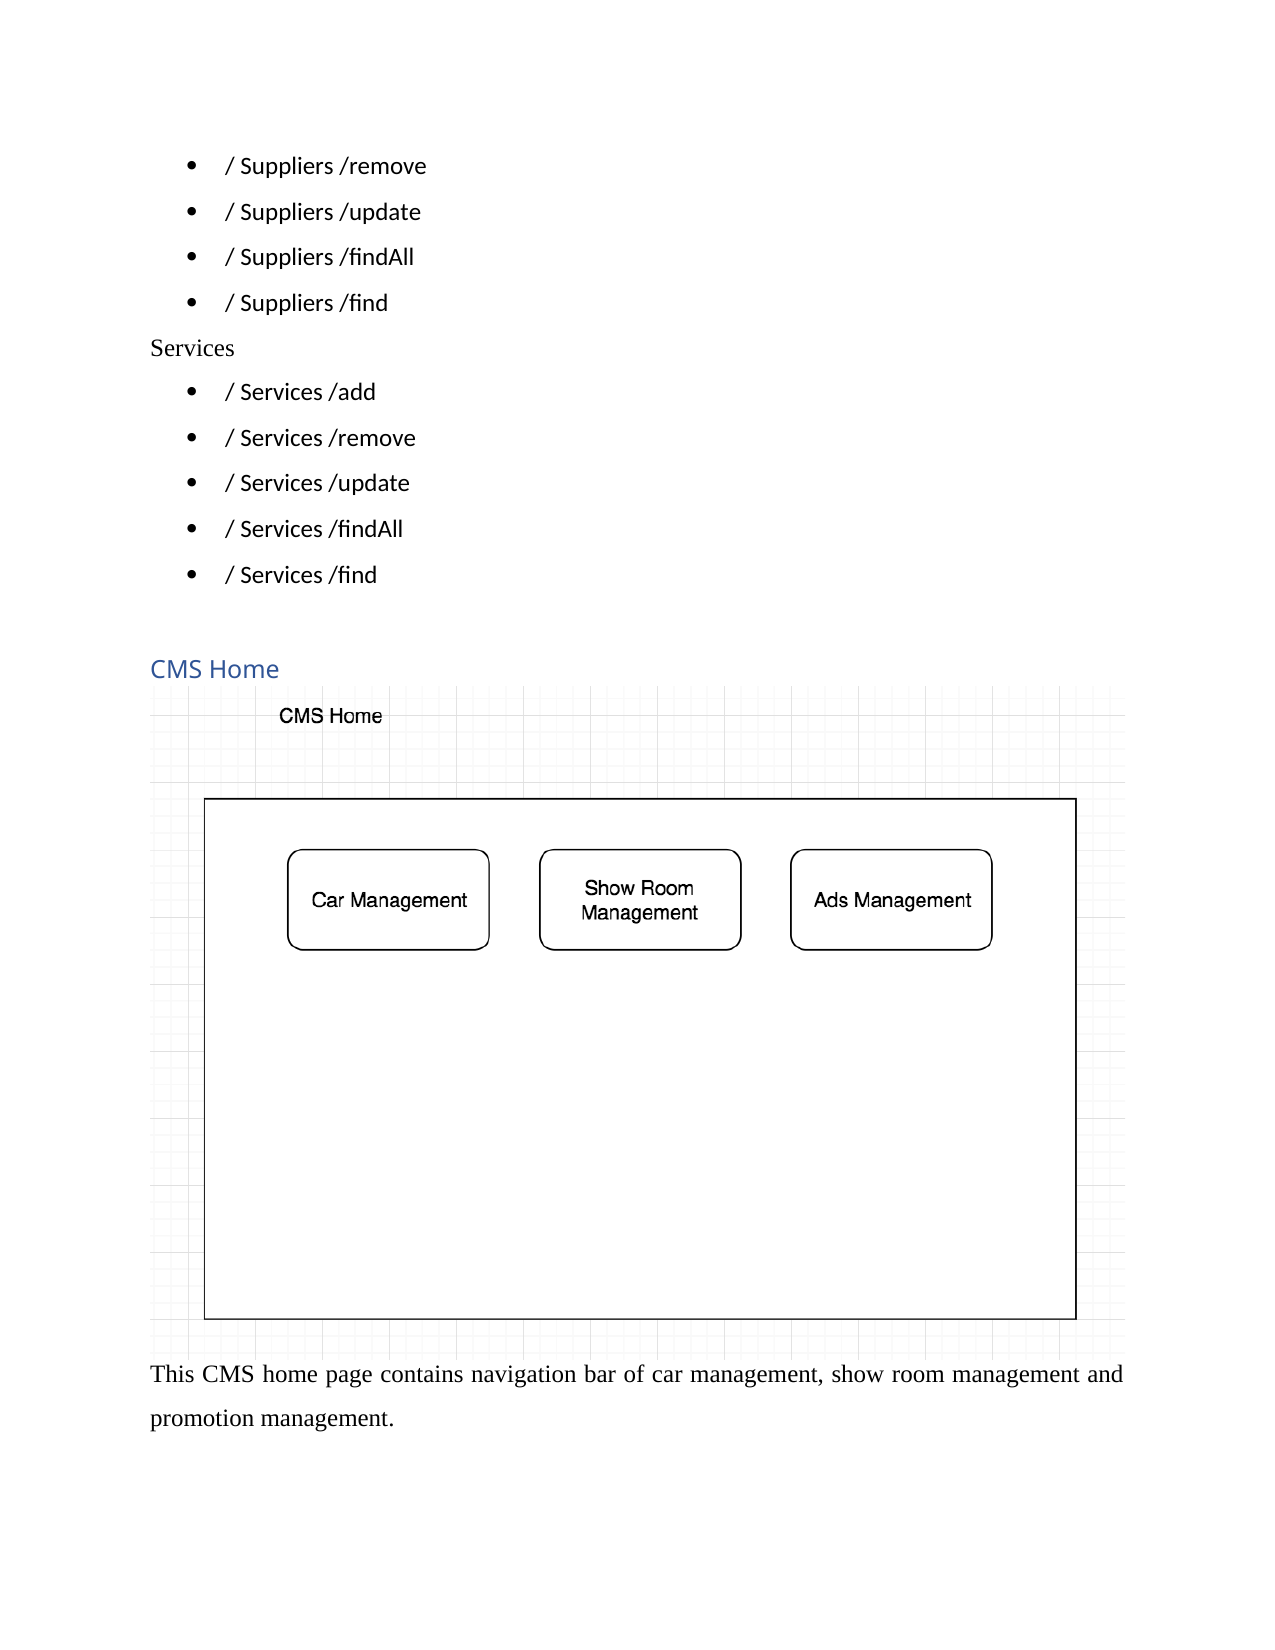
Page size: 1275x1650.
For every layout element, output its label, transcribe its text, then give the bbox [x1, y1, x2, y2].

list / Services /findAll [187, 513, 1125, 544]
list / Suppliers /remove [187, 150, 1125, 181]
list / Services /remove [187, 422, 1125, 452]
list / Suppliers /find [187, 287, 1125, 318]
list / Services /find [187, 559, 1125, 589]
picture [150, 686, 1125, 1360]
text This CMS home page contains navigation bar of car management, show room management and promotion management. [150, 1360, 1125, 1431]
list / Suppliers /update [187, 196, 1125, 226]
list / Services /add [187, 376, 1125, 407]
list / Suppliers /findAll [187, 241, 1125, 272]
subtitle CMS Home [150, 652, 1125, 686]
text Services [150, 333, 1125, 362]
list / Services /update [187, 467, 1125, 498]
